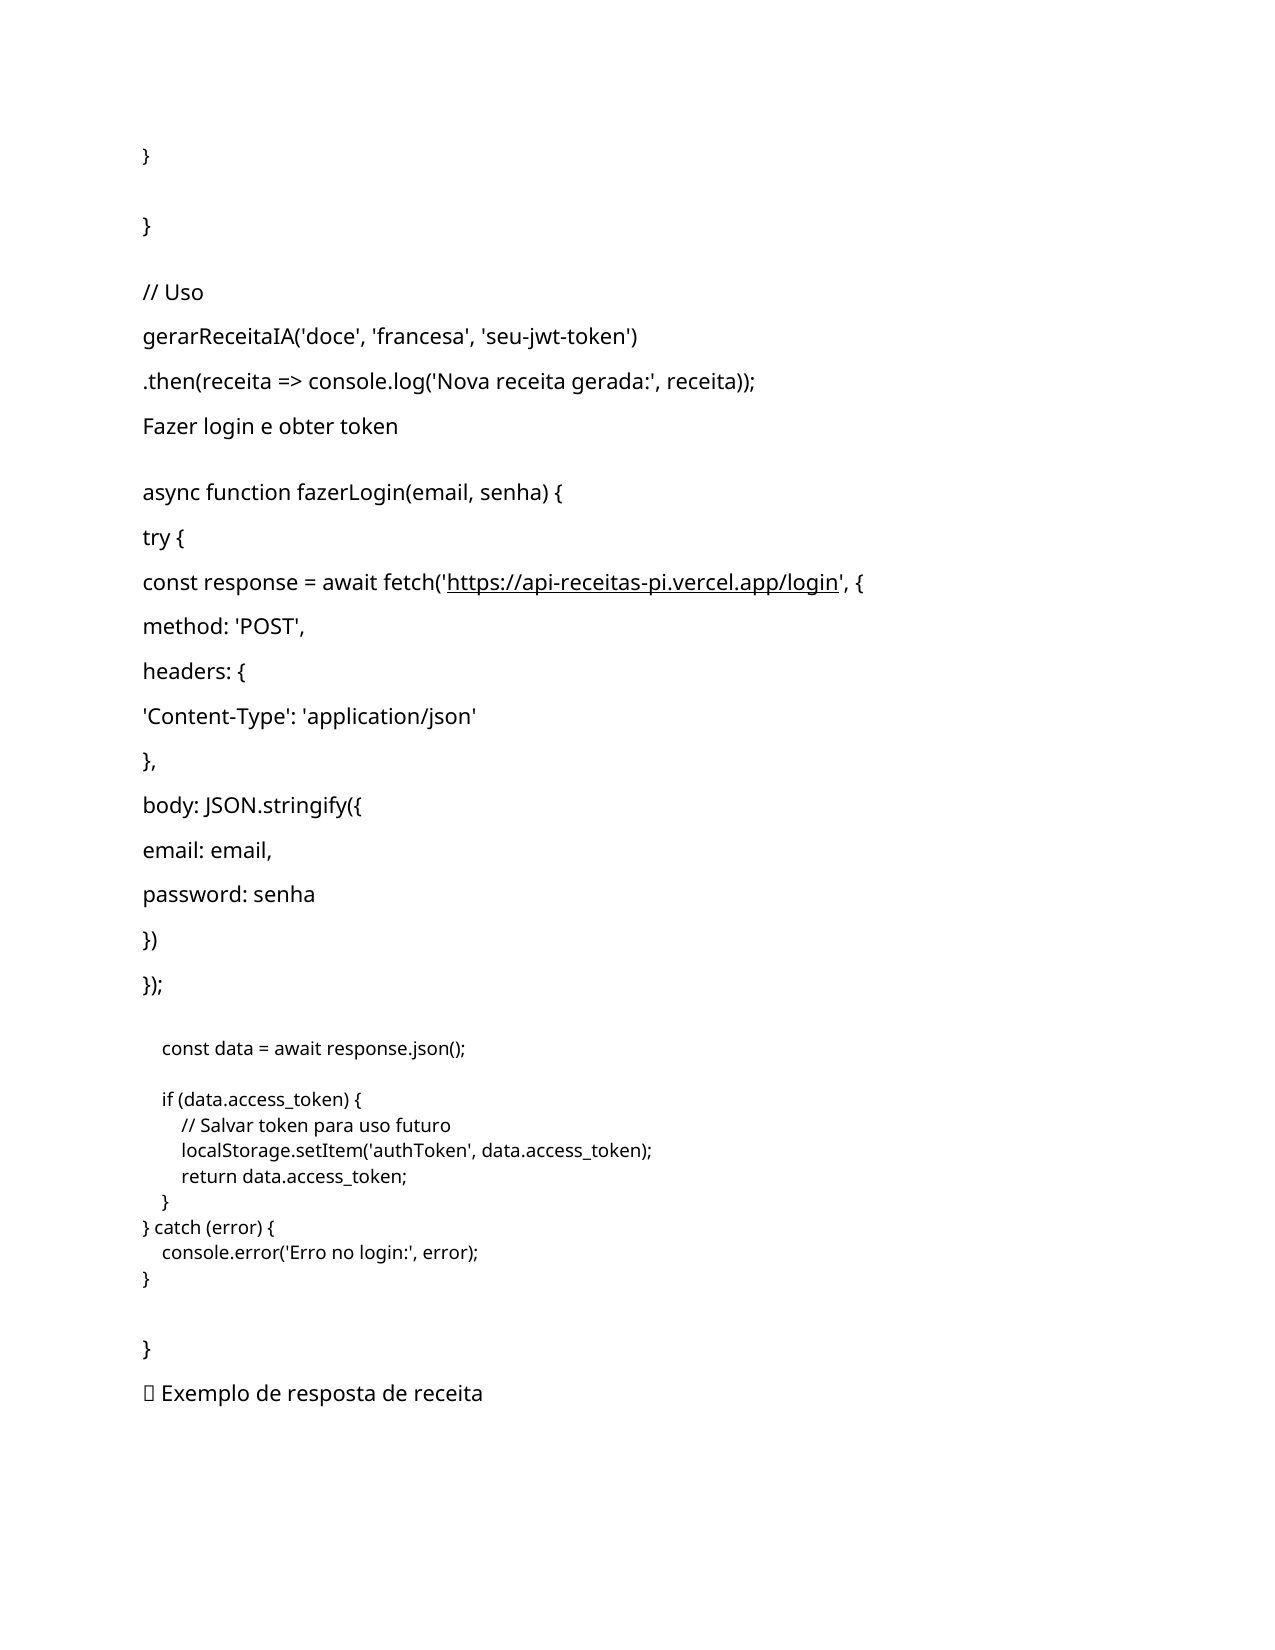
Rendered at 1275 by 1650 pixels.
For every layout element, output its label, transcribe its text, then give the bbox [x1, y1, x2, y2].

text // Uso gerarReceitaIA('doce', 'francesa', 'seu-jwt-token') .then(receita => console.log('Nova receita gerada:', receita)); Fazer login e obter token [142, 277, 1133, 440]
text } 🎯 Exemplo de resposta de receita [142, 1333, 1133, 1407]
text } [142, 210, 1133, 240]
text async function fazerLogin(email, senha) { try { const response = await fetch('https://api-receitas-pi.vercel.app/login', { method: 'POST', headers: { 'Content-Type': 'application/json' }, body: JSON.stringify({ email: email, password: senha }) }); [142, 477, 1133, 998]
